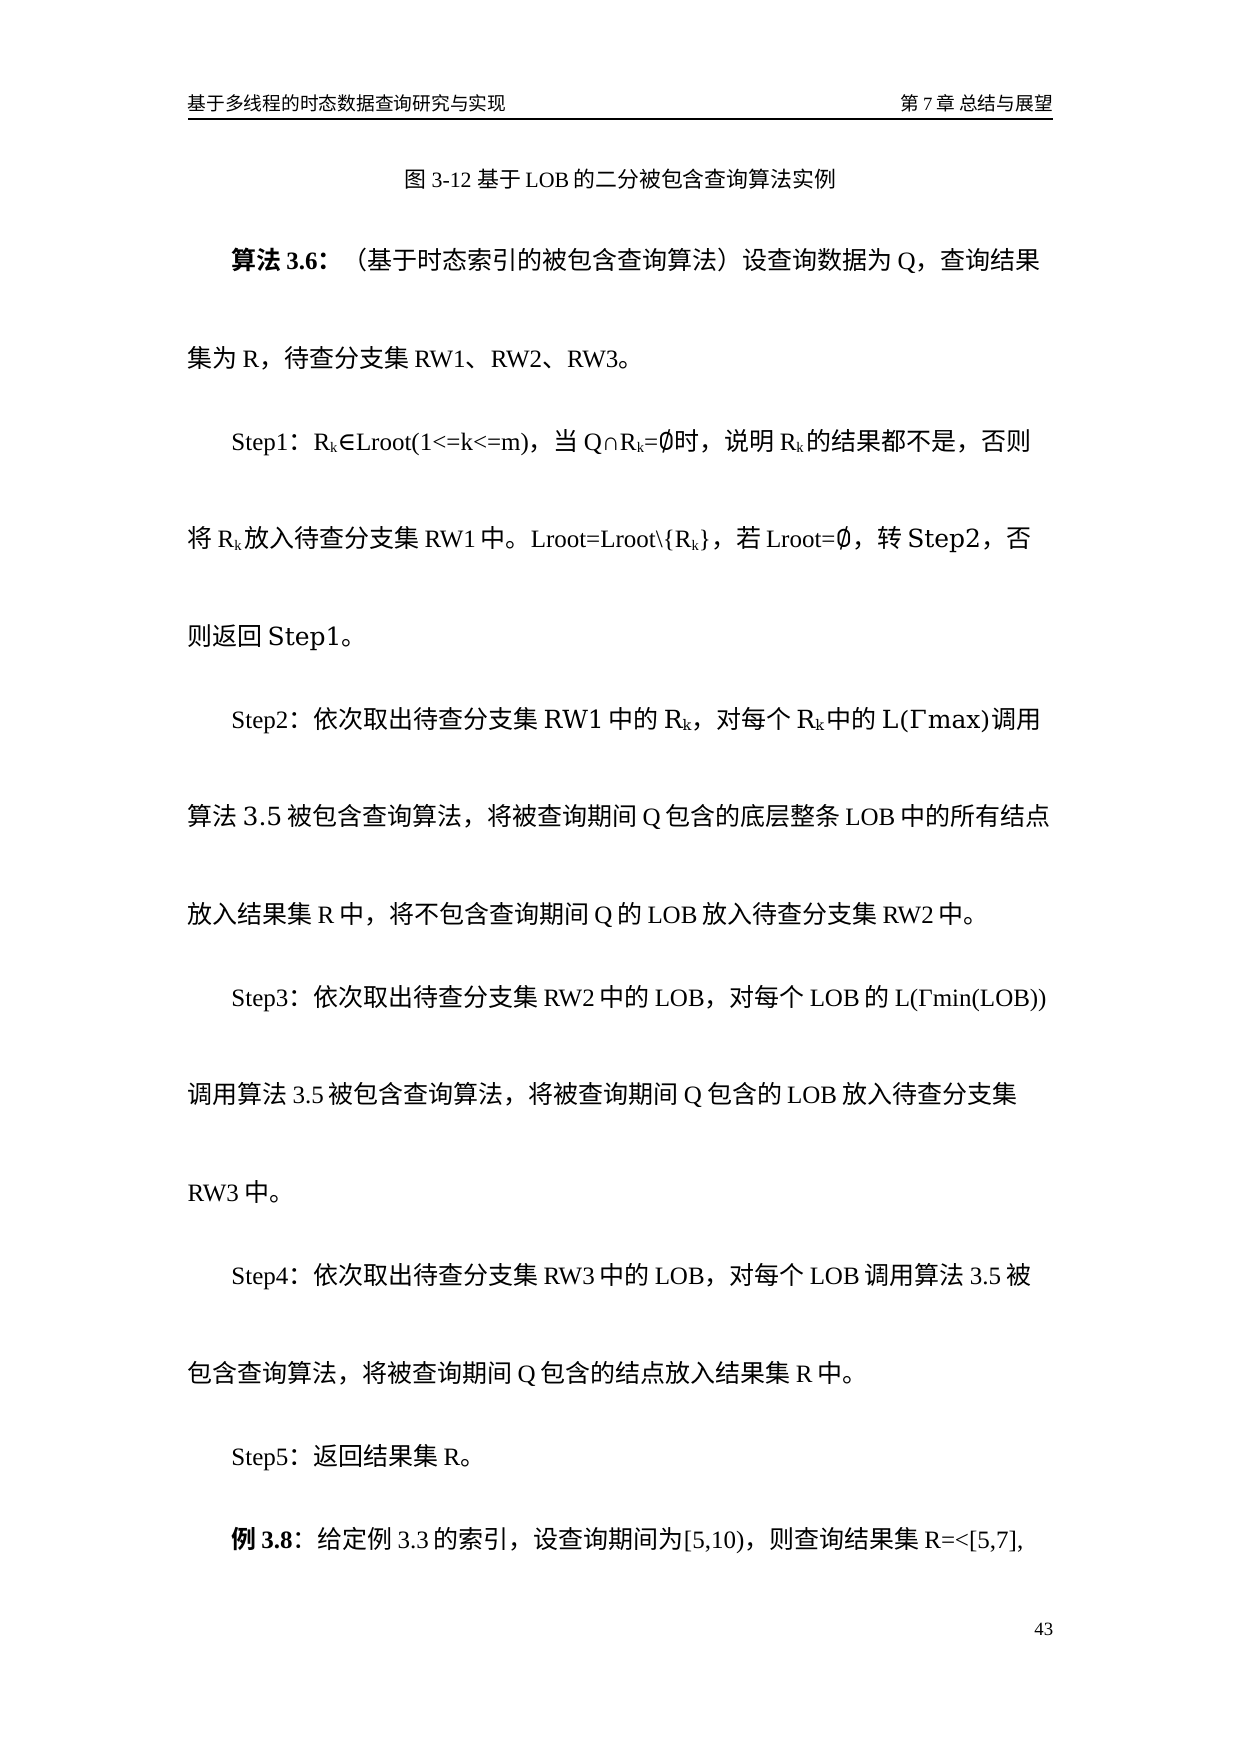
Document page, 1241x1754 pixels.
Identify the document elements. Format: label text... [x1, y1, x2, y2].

text Step4：依次取出待查分支集RW3中的LOB，对每个LOB调用算法3.5被包含查询算法，将被查询期间Q包含的结点放入结果集R中。 [187, 1241, 1053, 1404]
text 算法3.6：（基于时态索引的被包含查询算法）设查询数据为Q，查询结果集为R，待查分支集RW1、RW2、RW3。 [187, 226, 1053, 389]
text Step5：返回结果集R。 [187, 1422, 1053, 1487]
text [187, 1505, 1053, 1570]
text Step1：Rk∈Lroot(1<=k<=m)，当Q∩Rk=∅时，说明Rk的结果都不是，否则将Rk放入待查分支集RW1中。Lroot=Lroot\{Rk}，若Lroot=∅，转Step2，否则返回Step1。 [187, 407, 1053, 667]
text Step3：依次取出待查分支集RW2中的LOB，对每个LOB的L(Γmin(LOB))调用算法3.5被包含查询算法，将被查询期间Q包含的LOB放入待查分支集RW3中。 [187, 963, 1053, 1223]
text Step2：依次取出待查分支集RW1中的Rk，对每个Rk中的L(Γmax)调用算法3.5被包含查询算法，将被查询期间Q包含的底层整条LOB中的所有结点放入结果集R中，将不包含查询期间Q的LOB放入待查分支集RW2中。 [187, 685, 1053, 945]
